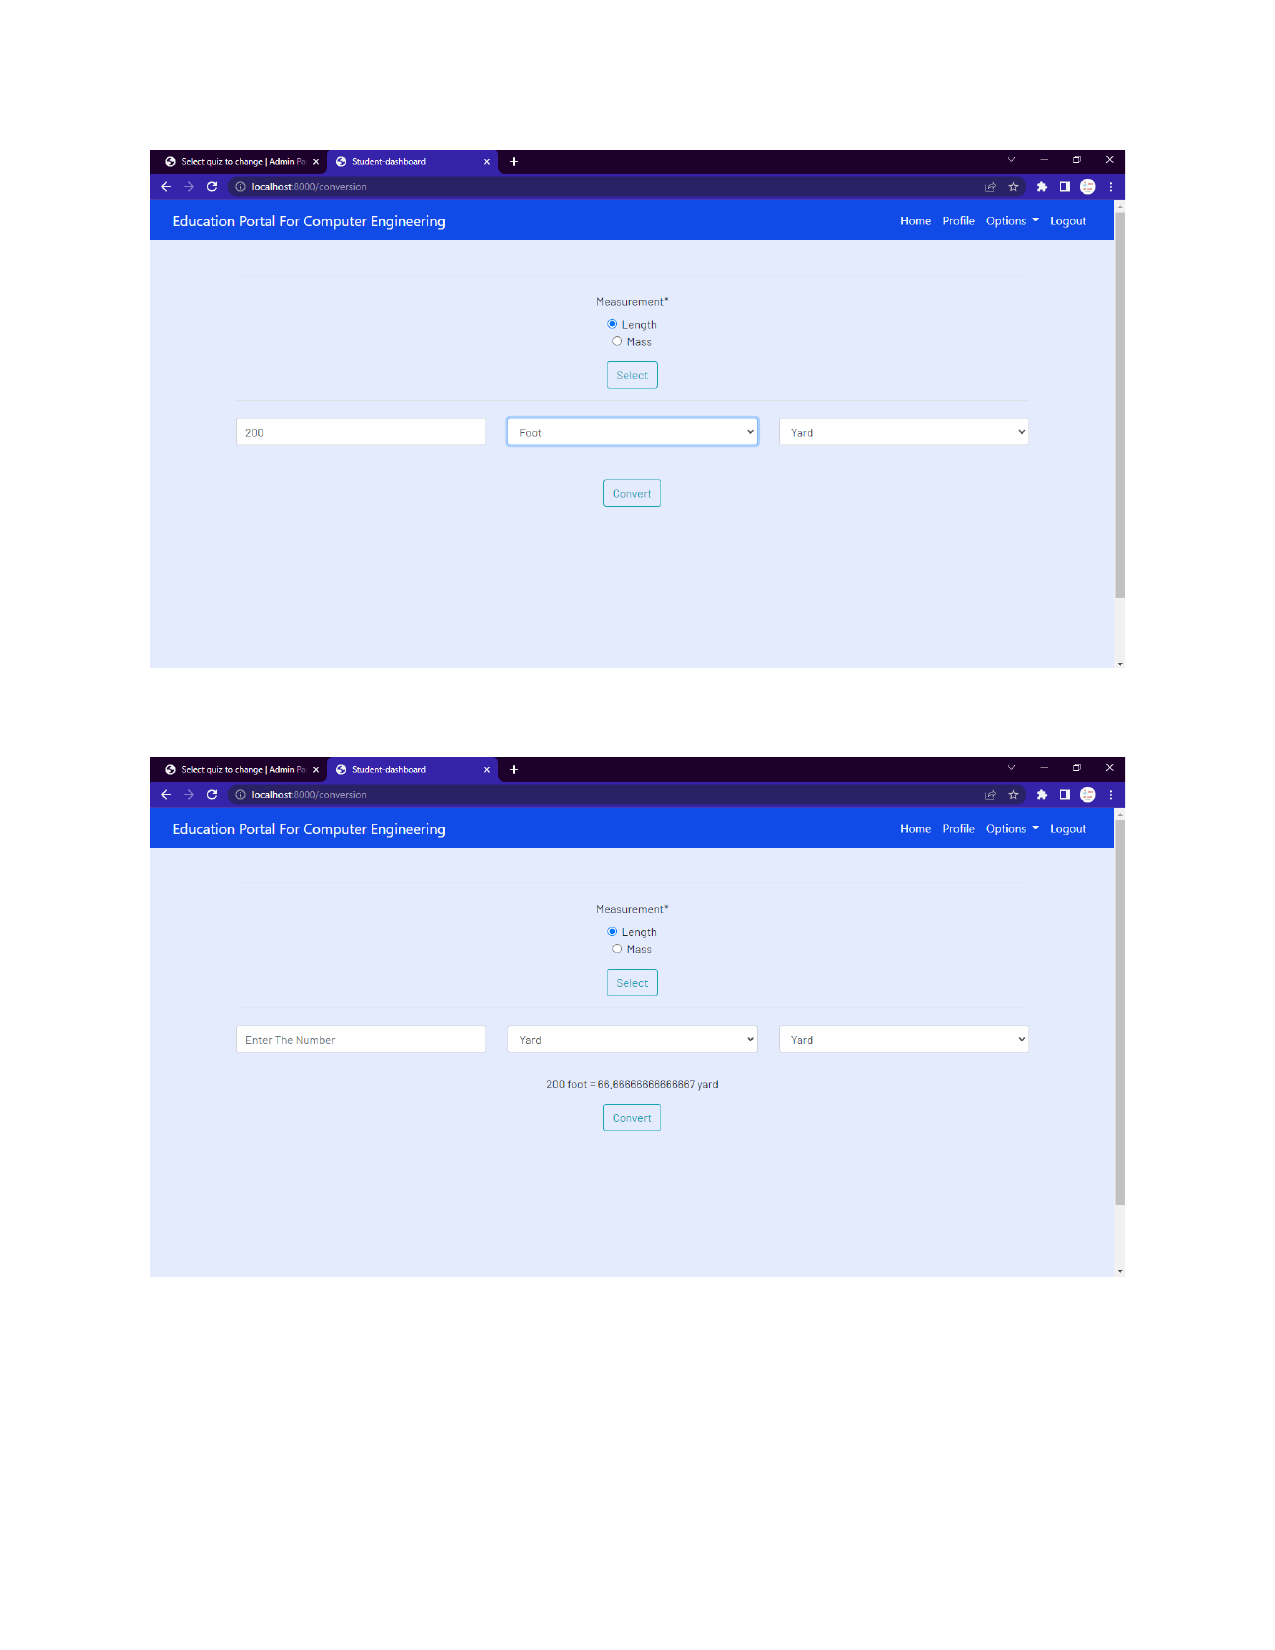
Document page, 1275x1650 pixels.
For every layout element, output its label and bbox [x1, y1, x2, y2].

picture [150, 757, 1125, 1277]
picture [150, 150, 1125, 668]
